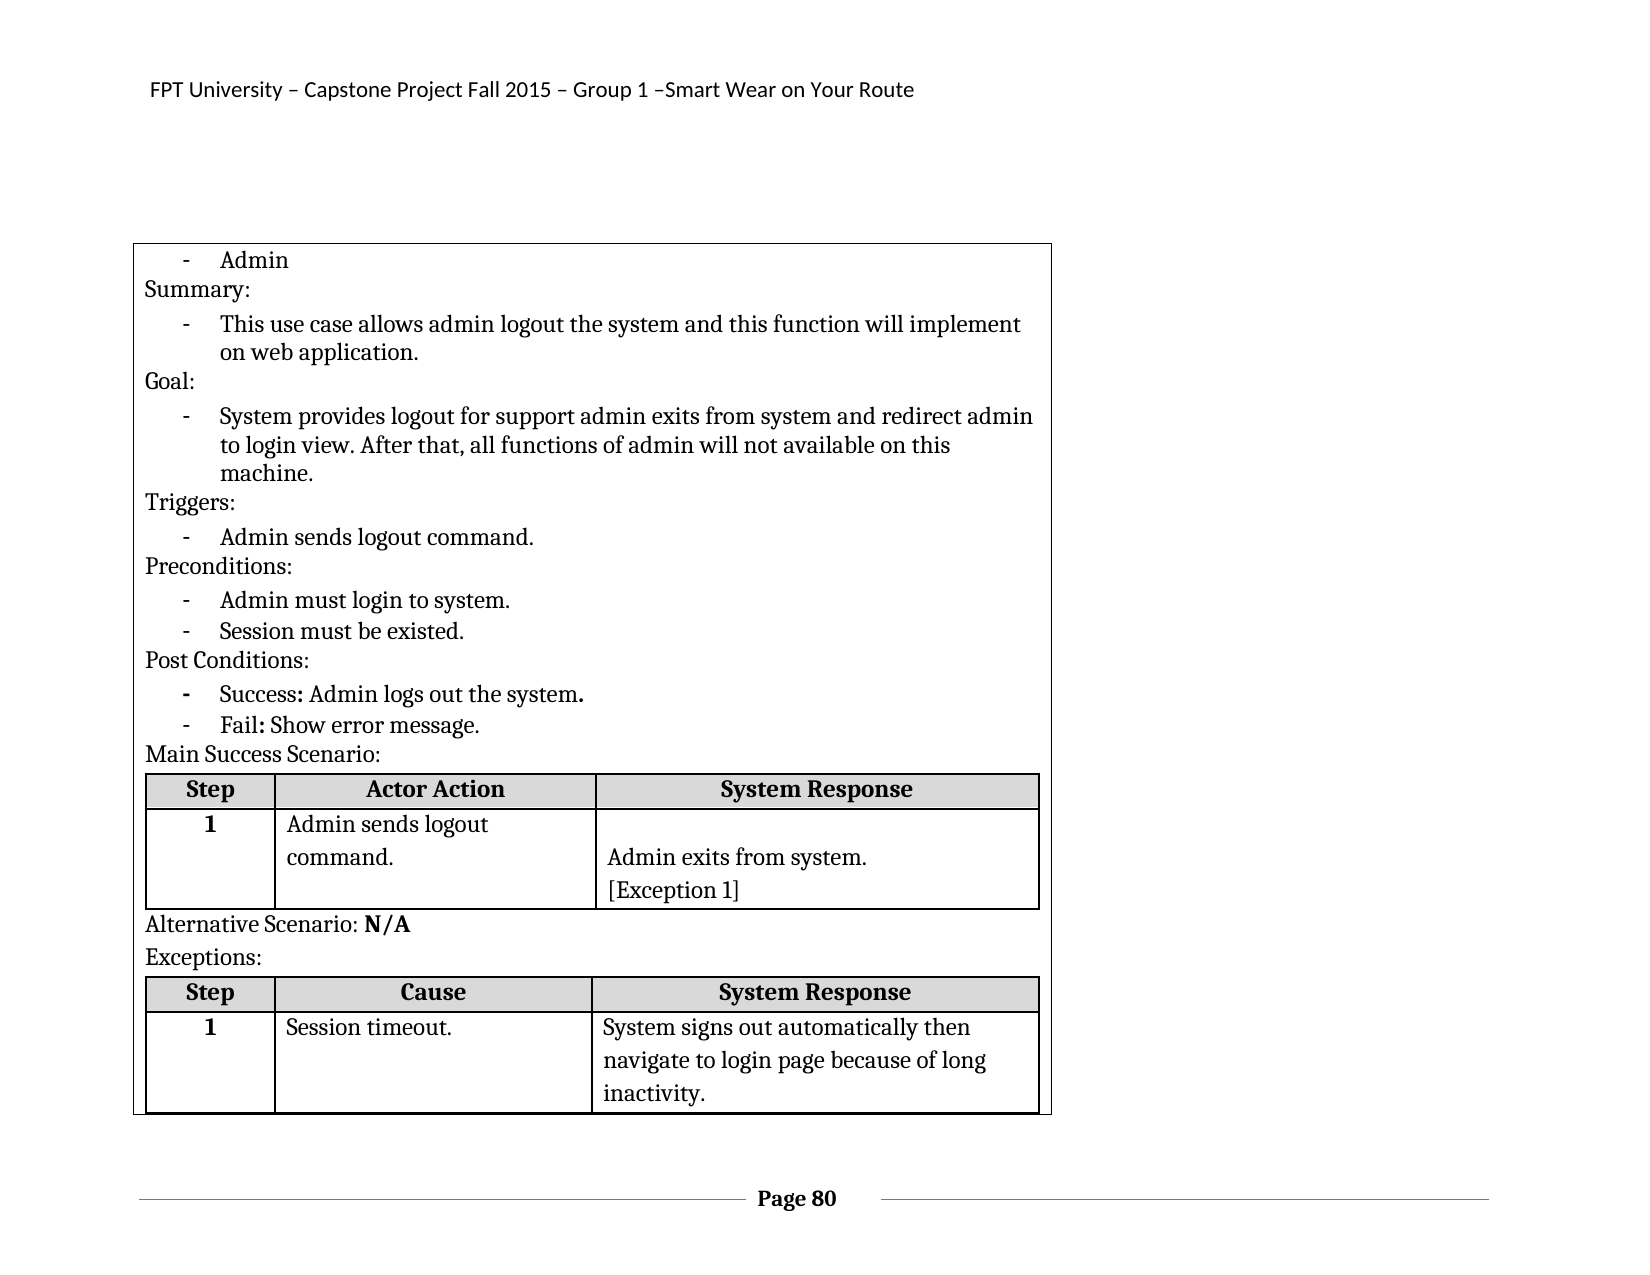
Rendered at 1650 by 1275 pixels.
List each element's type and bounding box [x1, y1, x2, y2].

table_cell [134, 244, 1051, 1114]
